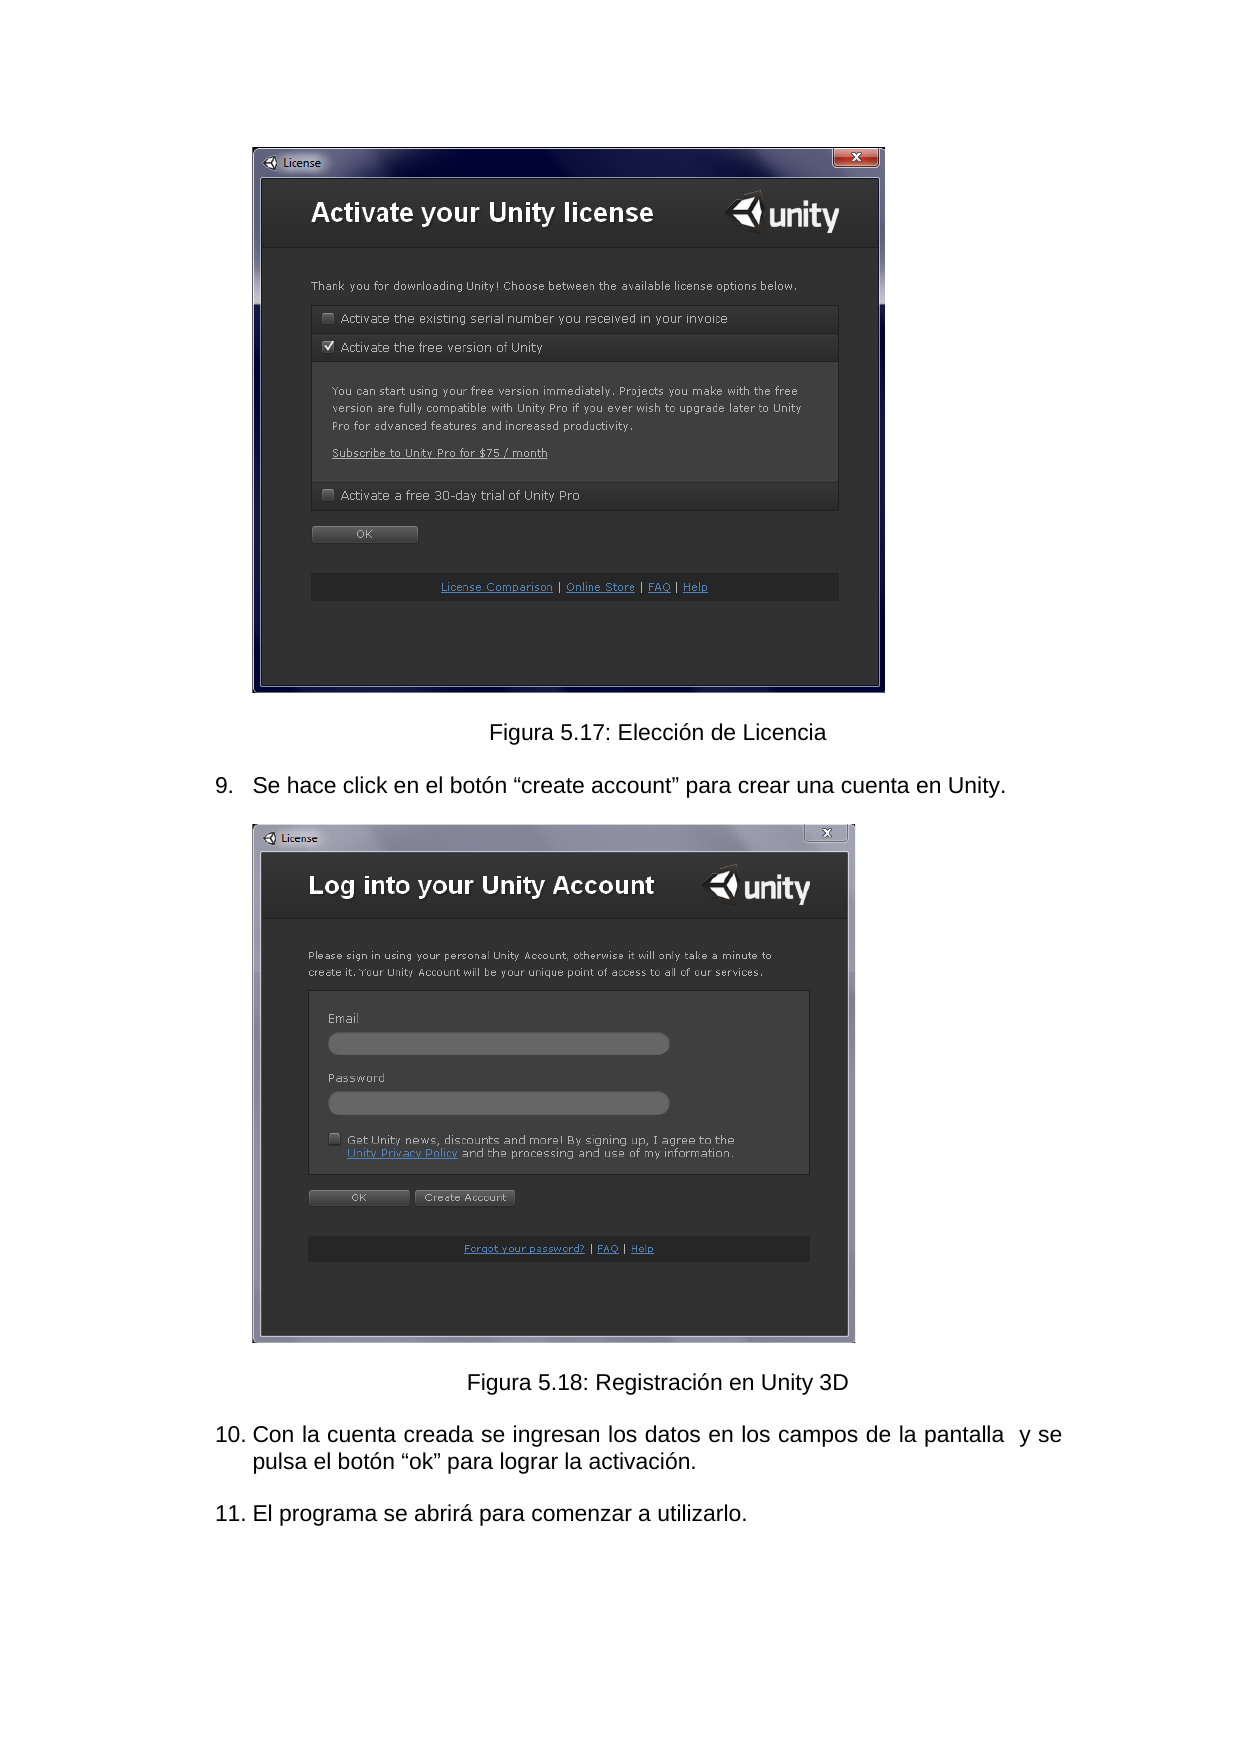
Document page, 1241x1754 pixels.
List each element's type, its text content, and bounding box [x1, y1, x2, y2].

text Figura 5.17: Elección de Licencia [252, 719, 1063, 745]
list Con la cuenta creada se ingresan los datos en los campos de la pantalla y se pulsa el botón “ok” para lograr la activación. [215, 1421, 1063, 1474]
list Se hace click en el botón “create account” para crear una cuenta en Unity. [215, 772, 1063, 798]
picture [252, 824, 856, 1343]
picture [252, 147, 885, 693]
text Figura 5.18: Registración en Unity 3D [252, 1368, 1063, 1395]
list El programa se abrirá para comenzar a utilizarlo. [215, 1500, 1063, 1527]
